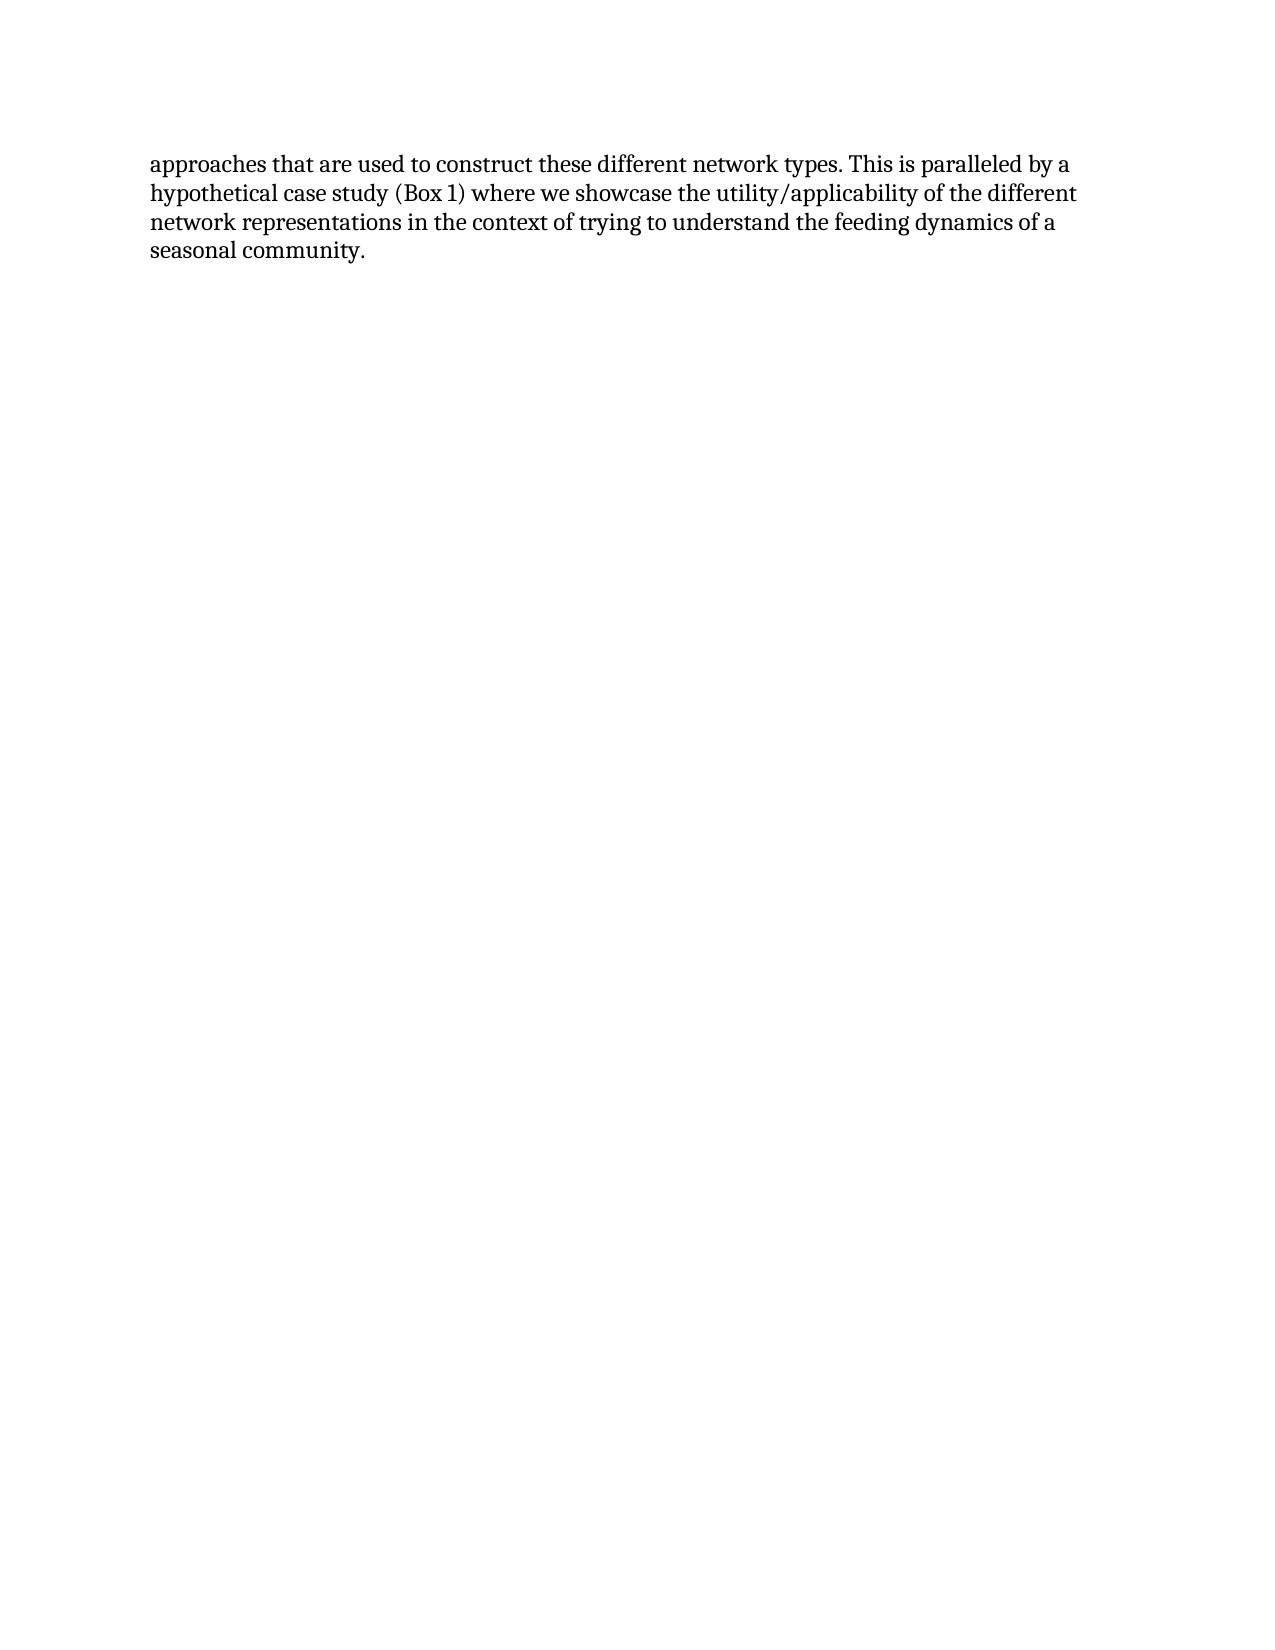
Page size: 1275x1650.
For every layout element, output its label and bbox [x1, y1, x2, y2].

text [150, 150, 1125, 265]
